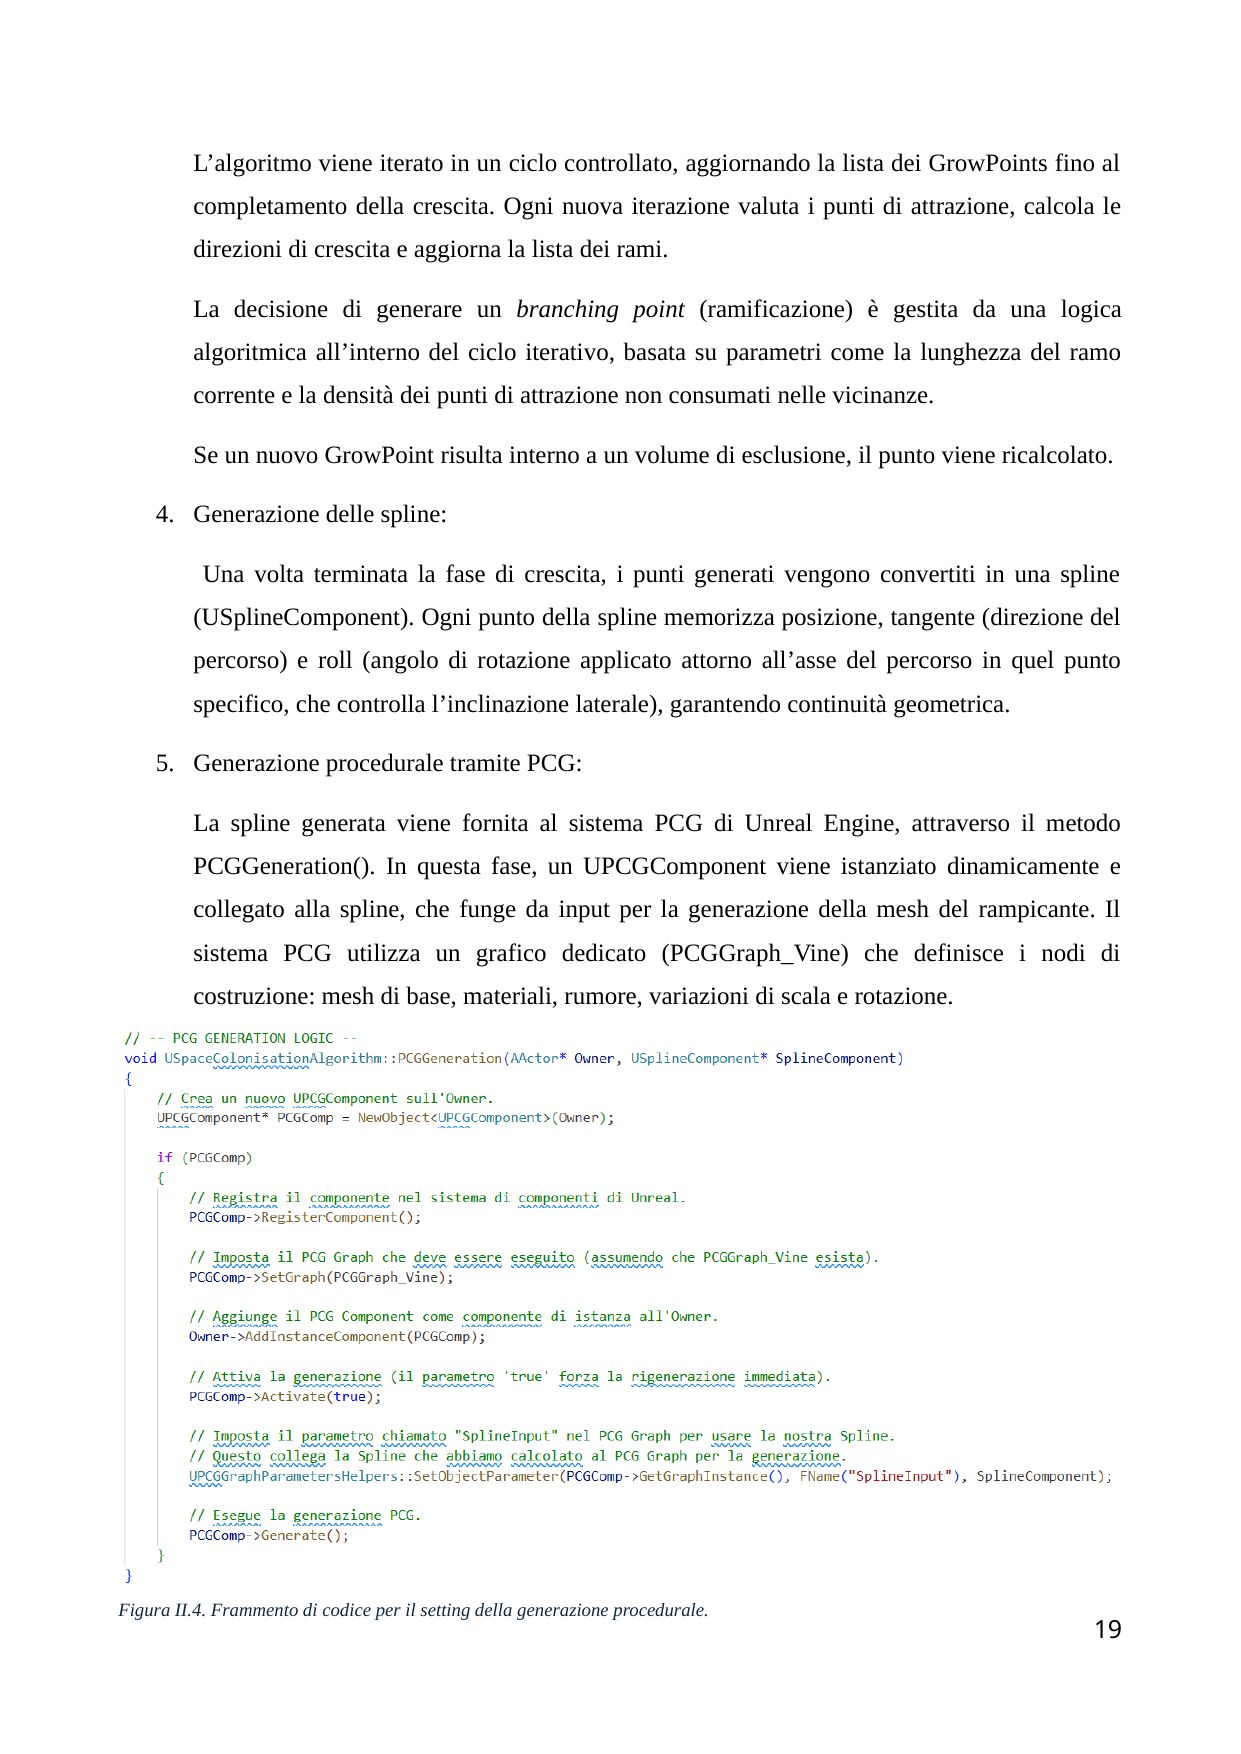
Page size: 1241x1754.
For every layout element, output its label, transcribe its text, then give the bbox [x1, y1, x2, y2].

text L’algoritmo viene iterato in un ciclo controllato, aggiornando la lista dei GrowPoints fino al completamento della crescita. Ogni nuova iterazione valuta i punti di attrazione, calcola le direzioni di crescita e aggiorna la lista dei rami. [193, 148, 1122, 263]
list Generazione procedurale tramite PCG: [156, 748, 1122, 777]
text Se un nuovo GrowPoint risulta interno a un volume di esclusione, il punto viene ricalcolato. [193, 440, 1122, 468]
text La decisione di generare un branching point (ramificazione) è gestita da una logica algoritmica all’interno del ciclo iterativo, basata su parametri come la lunghezza del ramo corrente e la densità dei punti di attrazione non consumati nelle vicinanze. [193, 294, 1122, 409]
picture [118, 1026, 1123, 1590]
text Una volta terminata la fase di crescita, i punti generati vengono convertiti in una spline (USplineComponent). Ogni punto della spline memorizza posizione, tangente (direzione del percorso) e roll (angolo di rotazione applicato attorno all’asse del percorso in quel punto specifico, che controlla l’inclinazione laterale), garantendo continuità geometrica. [193, 559, 1122, 717]
list Generazione delle spline: [156, 499, 1122, 528]
text La spline generata viene fornita al sistema PCG di Unreal Engine, attraverso il metodo PCGGeneration(). In questa fase, un UPCGComponent viene istanziato dinamicamente e collegato alla spline, che funge da input per la generazione della mesh del rampicante. Il sistema PCG utilizza un grafico dedicato (PCGGraph_Vine) che definisce i nodi di costruzione: mesh di base, materiali, rumore, variazioni di scala e rotazione. [193, 808, 1122, 1009]
